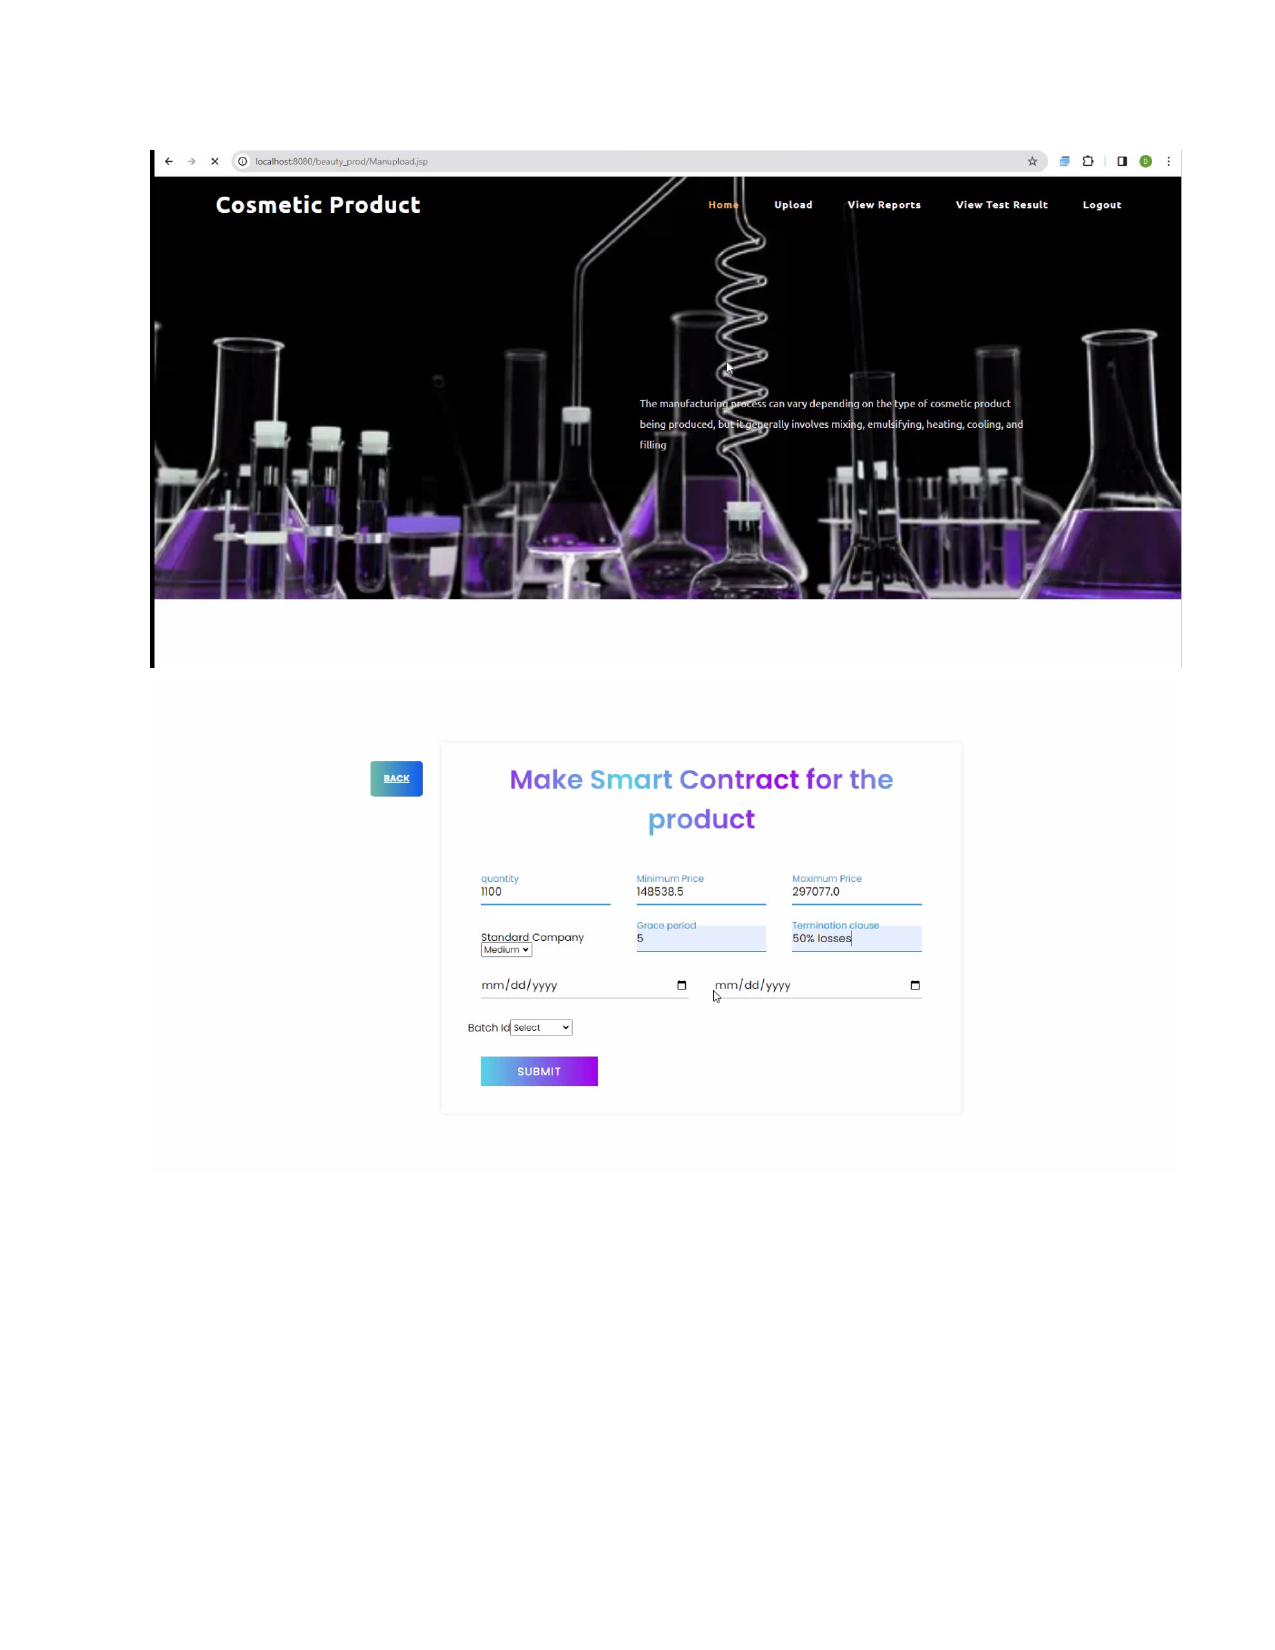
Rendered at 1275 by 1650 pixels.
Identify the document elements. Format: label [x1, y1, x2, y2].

picture [150, 150, 1182, 668]
picture [150, 682, 1179, 1173]
